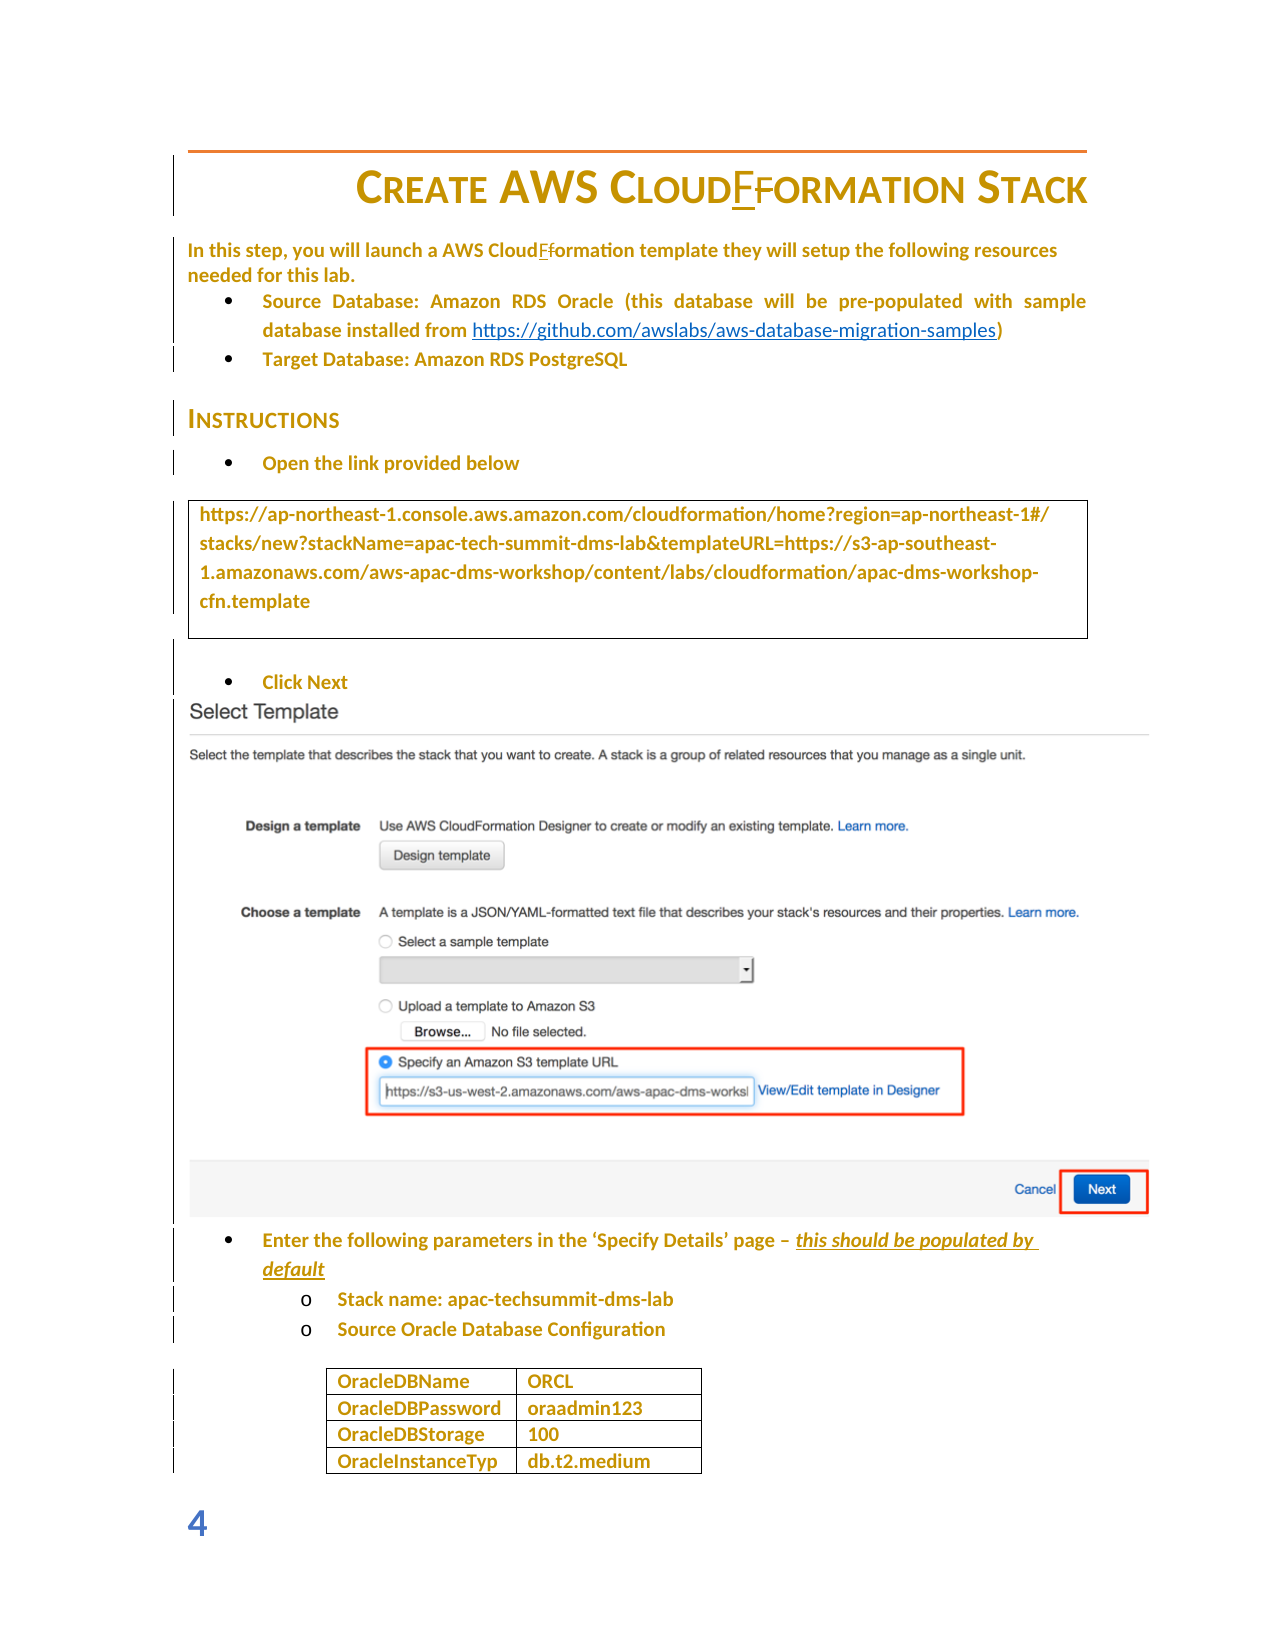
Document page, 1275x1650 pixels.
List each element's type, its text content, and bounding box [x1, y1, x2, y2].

table_cell oraadmin123 [517, 1395, 701, 1420]
list Stack name: apac-techsummit-dms-lab [300, 1286, 1087, 1312]
list Source Database: Amazon RDS Oracle (this database will be pre-populated with sample database installed from https://github.com/awslabs/aws-database-migration-samples) [225, 288, 1087, 342]
list Enter the following parameters in the ‘Specify Details’ page – this should be populated by default [225, 1227, 1087, 1282]
list Source Oracle Database Configuration [300, 1316, 1087, 1343]
picture [187, 698, 1157, 1224]
list Target Database: Amazon RDS PostgreSQL [225, 346, 1087, 372]
title Create AWS Cloudormation Stack [187, 151, 1087, 216]
table_header ORCL [517, 1369, 701, 1394]
list Click Next [225, 669, 1087, 695]
table_cell OracleInstanceType [327, 1448, 516, 1473]
table_header OracleDBName [327, 1369, 516, 1394]
list Open the link provided below [225, 450, 1087, 475]
table_cell 100 [517, 1421, 701, 1447]
subtitle Instructions [187, 400, 1087, 436]
table_cell OracleDBStorage [327, 1421, 516, 1447]
table_header https://ap-northeast-1.console.aws.amazon.com/cloudformation/home?region=ap-northeast-1#/stacks/new?stackName=apac-tech-summit-dms-lab&templateURL=https://s3-ap-southeast-1.amazonaws.com/aws-apac-dms-workshop/content/labs/cloudformation/apac-dms-workshop-cfn.template [189, 501, 1087, 638]
text In this step, you will launch a AWS Cloudormation template they will setup the following resources needed for this lab. [187, 237, 1087, 288]
table_cell OracleDBPassword [327, 1395, 516, 1420]
table_cell db.t2.medium [517, 1448, 701, 1473]
